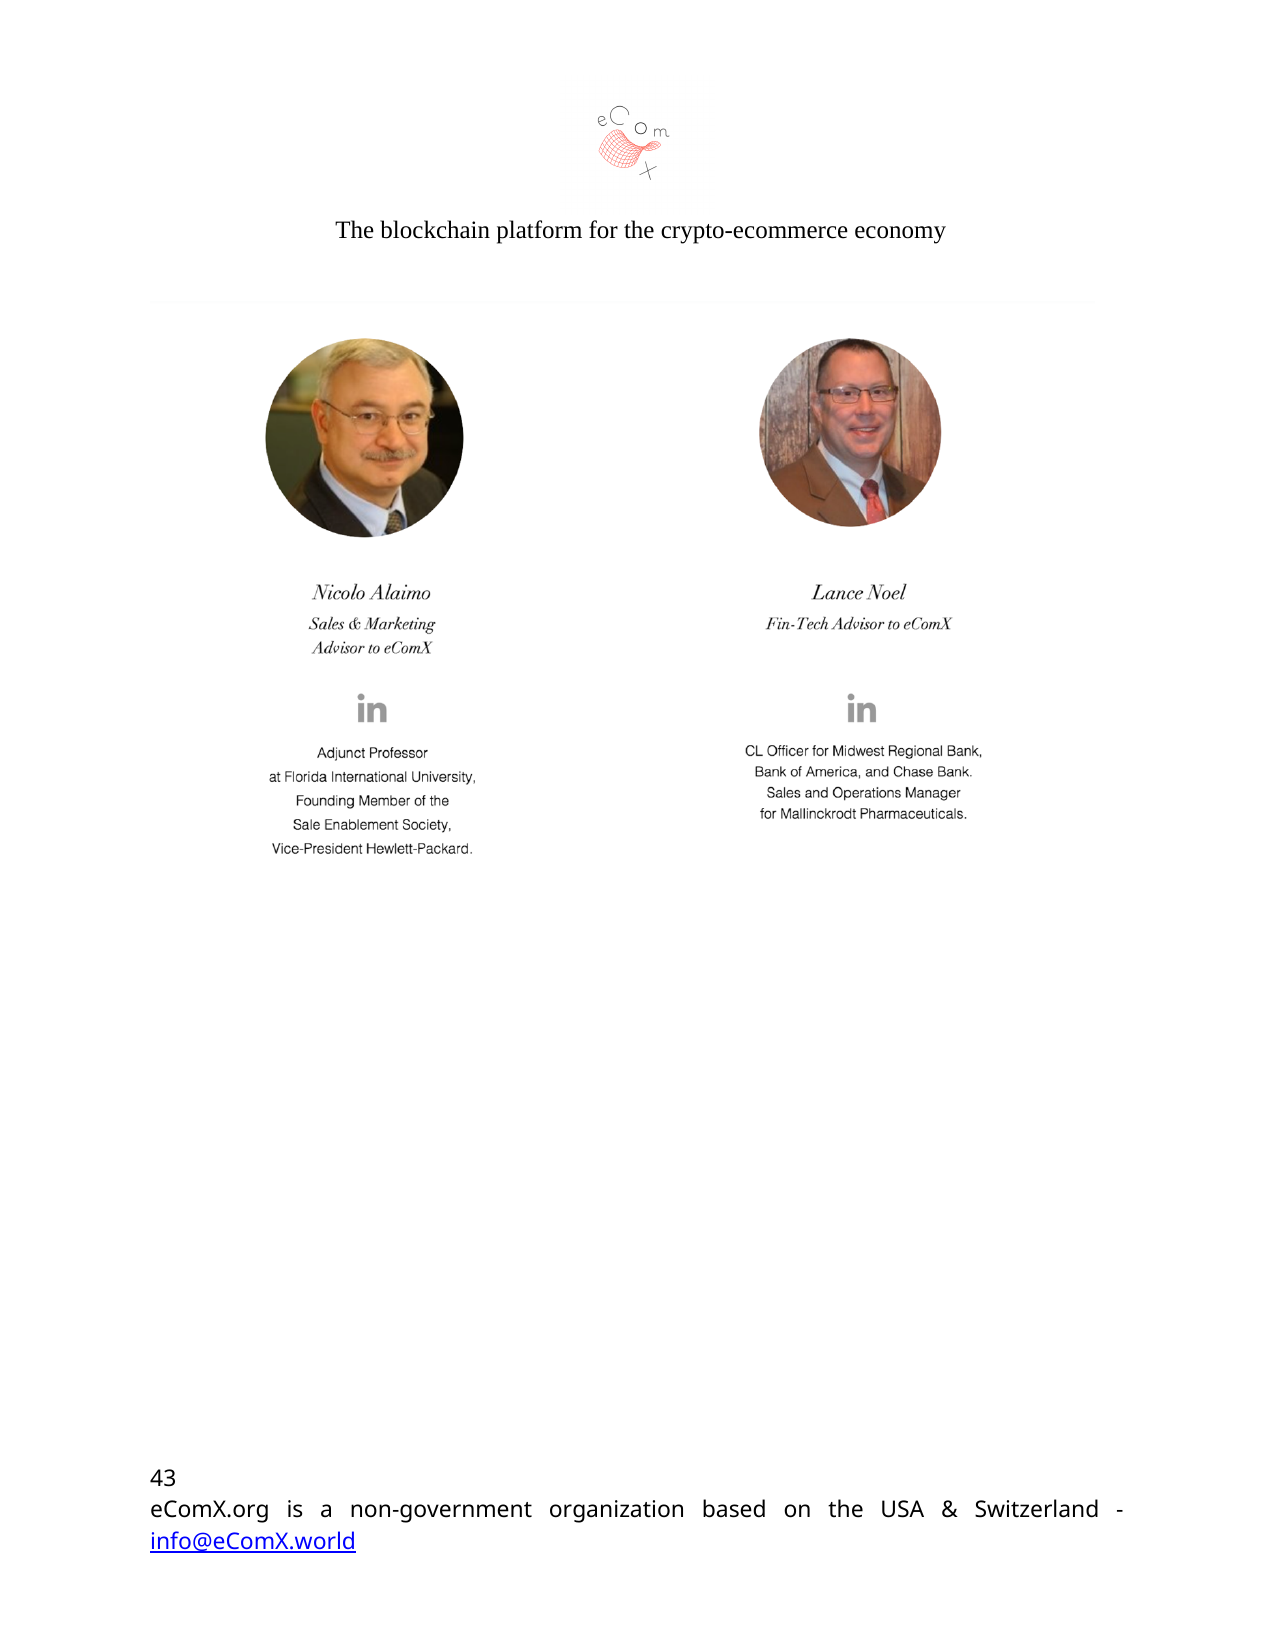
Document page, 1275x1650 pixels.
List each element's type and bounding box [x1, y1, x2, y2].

picture [560, 75, 716, 215]
picture [150, 301, 1095, 889]
